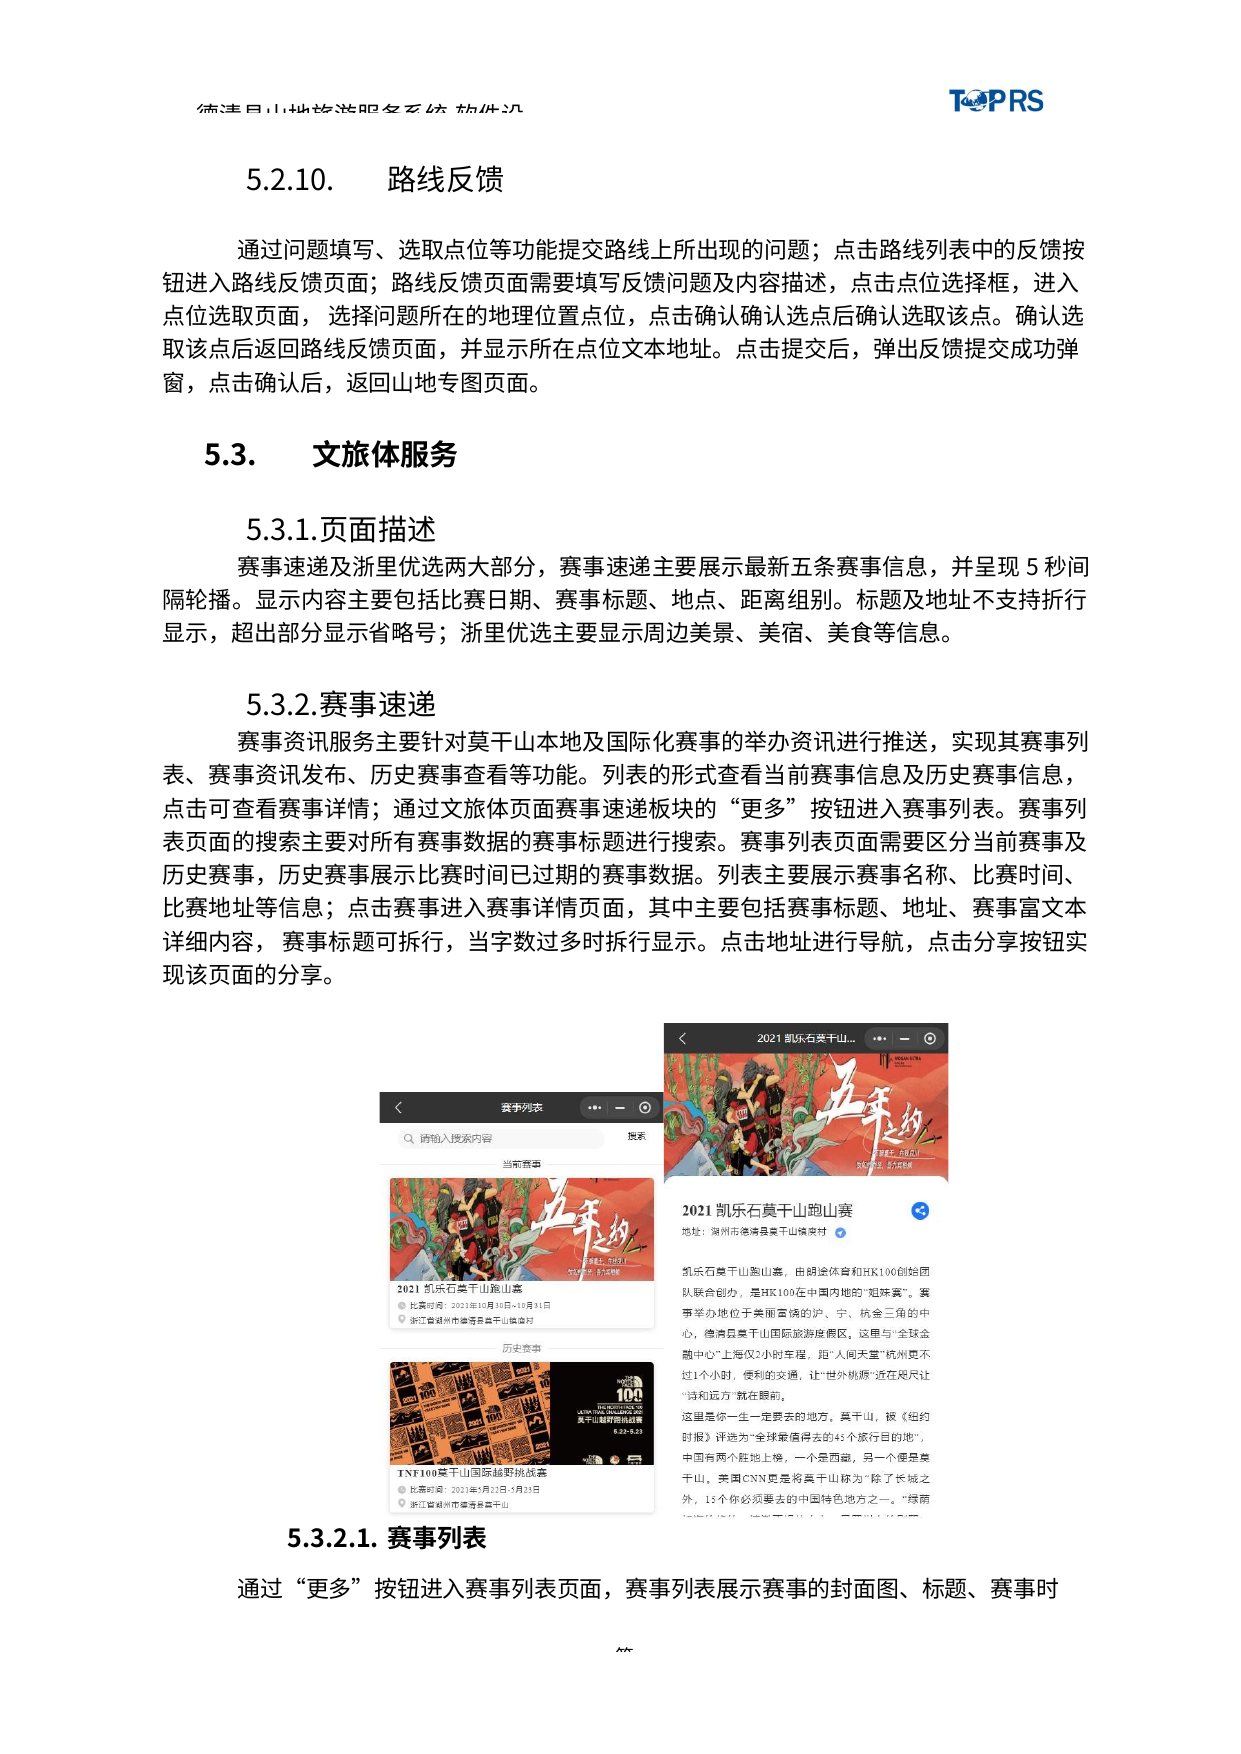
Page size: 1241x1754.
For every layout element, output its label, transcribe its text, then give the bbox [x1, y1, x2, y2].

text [187, 1571, 1063, 1604]
text 通过问题填写、选取点位等功能提交路线上所出现的问题；点击路线列表中的反馈按钮进入路线反馈页面；路线反馈页面需要填写反馈问题及内容描述，点击点位选择框，进入点位选取页面， 选择问题所在的地理位置点位，点击确认确认选点后确认选取该点。确认选取该点后返回路线反馈页面，并显示所在点位文本地址。点击提交后，弹出反馈提交成功弹窗，点击确认后，返回山地专图页面。 [162, 232, 1090, 398]
subtitle 文旅体服务 [204, 431, 1090, 473]
picture [948, 88, 1044, 112]
subtitle 页面描述 [246, 507, 1090, 549]
subtitle 赛事速递 [246, 682, 1090, 724]
picture [379, 1023, 949, 1519]
text 赛事资讯服务主要针对莫干山本地及国际化赛事的举办资讯进行推送，实现其赛事列表、赛事资讯发布、历史赛事查看等功能。列表的形式查看当前赛事信息及历史赛事信息，点击可查看赛事详情；通过文旅体页面赛事速递板块的“更多”按钮进入赛事列表。赛事列表页面的搜索主要对所有赛事数据的赛事标题进行搜索。赛事列表页面需要区分当前赛事及历史赛事，历史赛事展示比赛时间已过期的赛事数据。列表主要展示赛事名称、比赛时间、比赛地址等信息；点击赛事进入赛事详情页面，其中主要包括赛事标题、地址、赛事富文本详细内容， 赛事标题可拆行，当字数过多时拆行显示。点击地址进行导航，点击分享按钮实现该页面的分享。 [162, 724, 1090, 990]
subtitle 路线反馈 [246, 156, 1090, 198]
text 赛事速递及浙里优选两大部分，赛事速递主要展示最新五条赛事信息，并呈现 5 秒间隔轮播。显示内容主要包括比赛日期、赛事标题、地点、距离组别。标题及地址不支持折行显示，超出部分显示省略号；浙里优选主要显示周边美景、美宿、美食等信息。 [162, 549, 1090, 648]
subtitle 赛事列表 [287, 1518, 1090, 1554]
